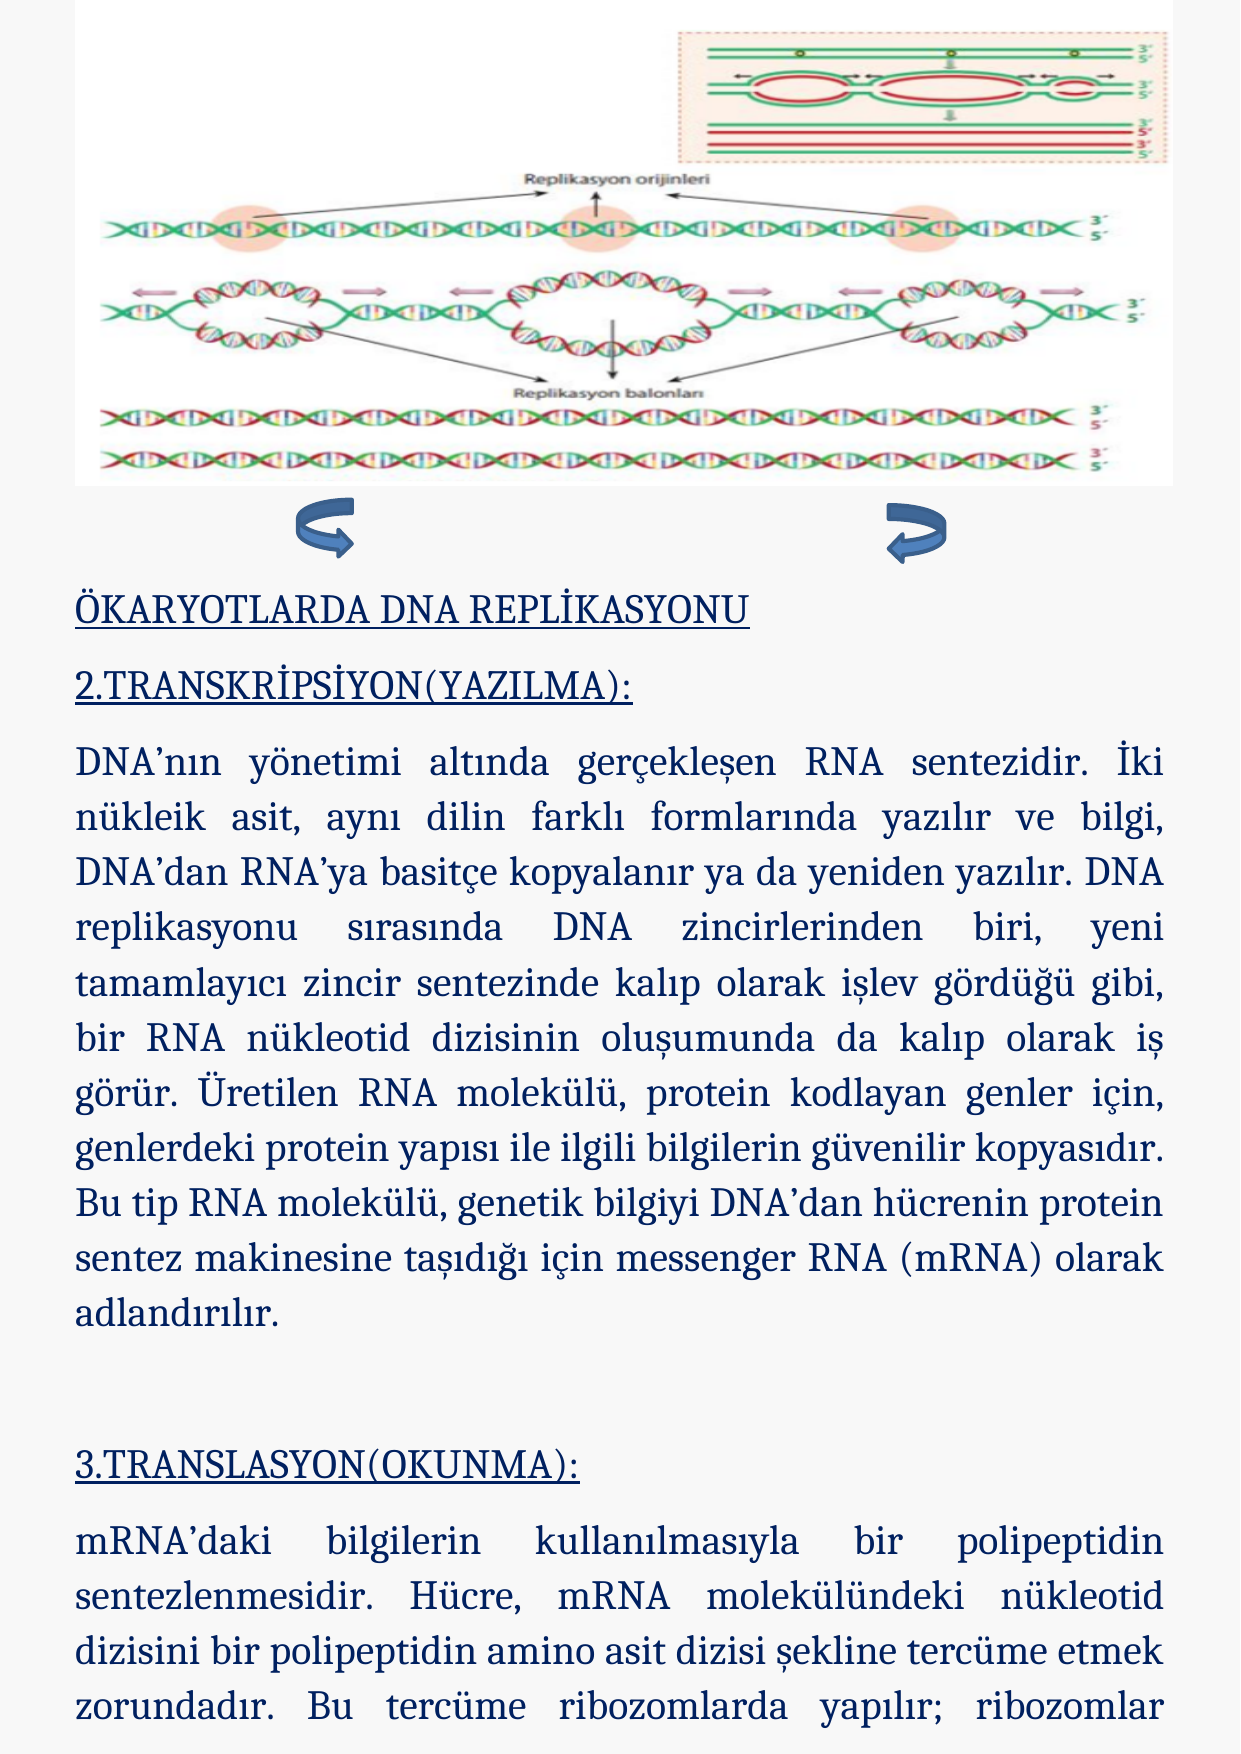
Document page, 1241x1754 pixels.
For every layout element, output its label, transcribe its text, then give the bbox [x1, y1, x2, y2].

text ÖKARYOTLARDA DNA REPLİKASYONU [75, 586, 1165, 634]
picture [75, 0, 1174, 486]
text DNA’nın yönetimi altında gerçekleşen RNA sentezidir. İki nükleik asit, aynı dilin farklı formlarında yazılır ve bilgi, DNA’dan RNA’ya basitçe kopyalanır ya da yeniden yazılır. DNA replikasyonu sırasında DNA zincirlerinden biri, yeni tamamlayıcı zincir sentezinde kalıp olarak işlev gördüğü gibi, bir RNA nükleotid dizisinin oluşumunda da kalıp olarak iş görür. Üretilen RNA molekülü, protein kodlayan genler için, genlerdeki protein yapısı ile ilgili bilgilerin güvenilir kopyasıdır. Bu tip RNA molekülü, genetik bilgiyi DNA’dan hücrenin protein sentez makinesine taşıdığı için messenger RNA (mRNA) olarak adlandırılır. [75, 738, 1165, 1337]
text 3.TRANSLASYON(OKUNMA): [75, 1441, 1165, 1489]
text 2.TRANSKRİPSİYON(YAZILMA): [75, 662, 1165, 710]
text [75, 1517, 1165, 1730]
